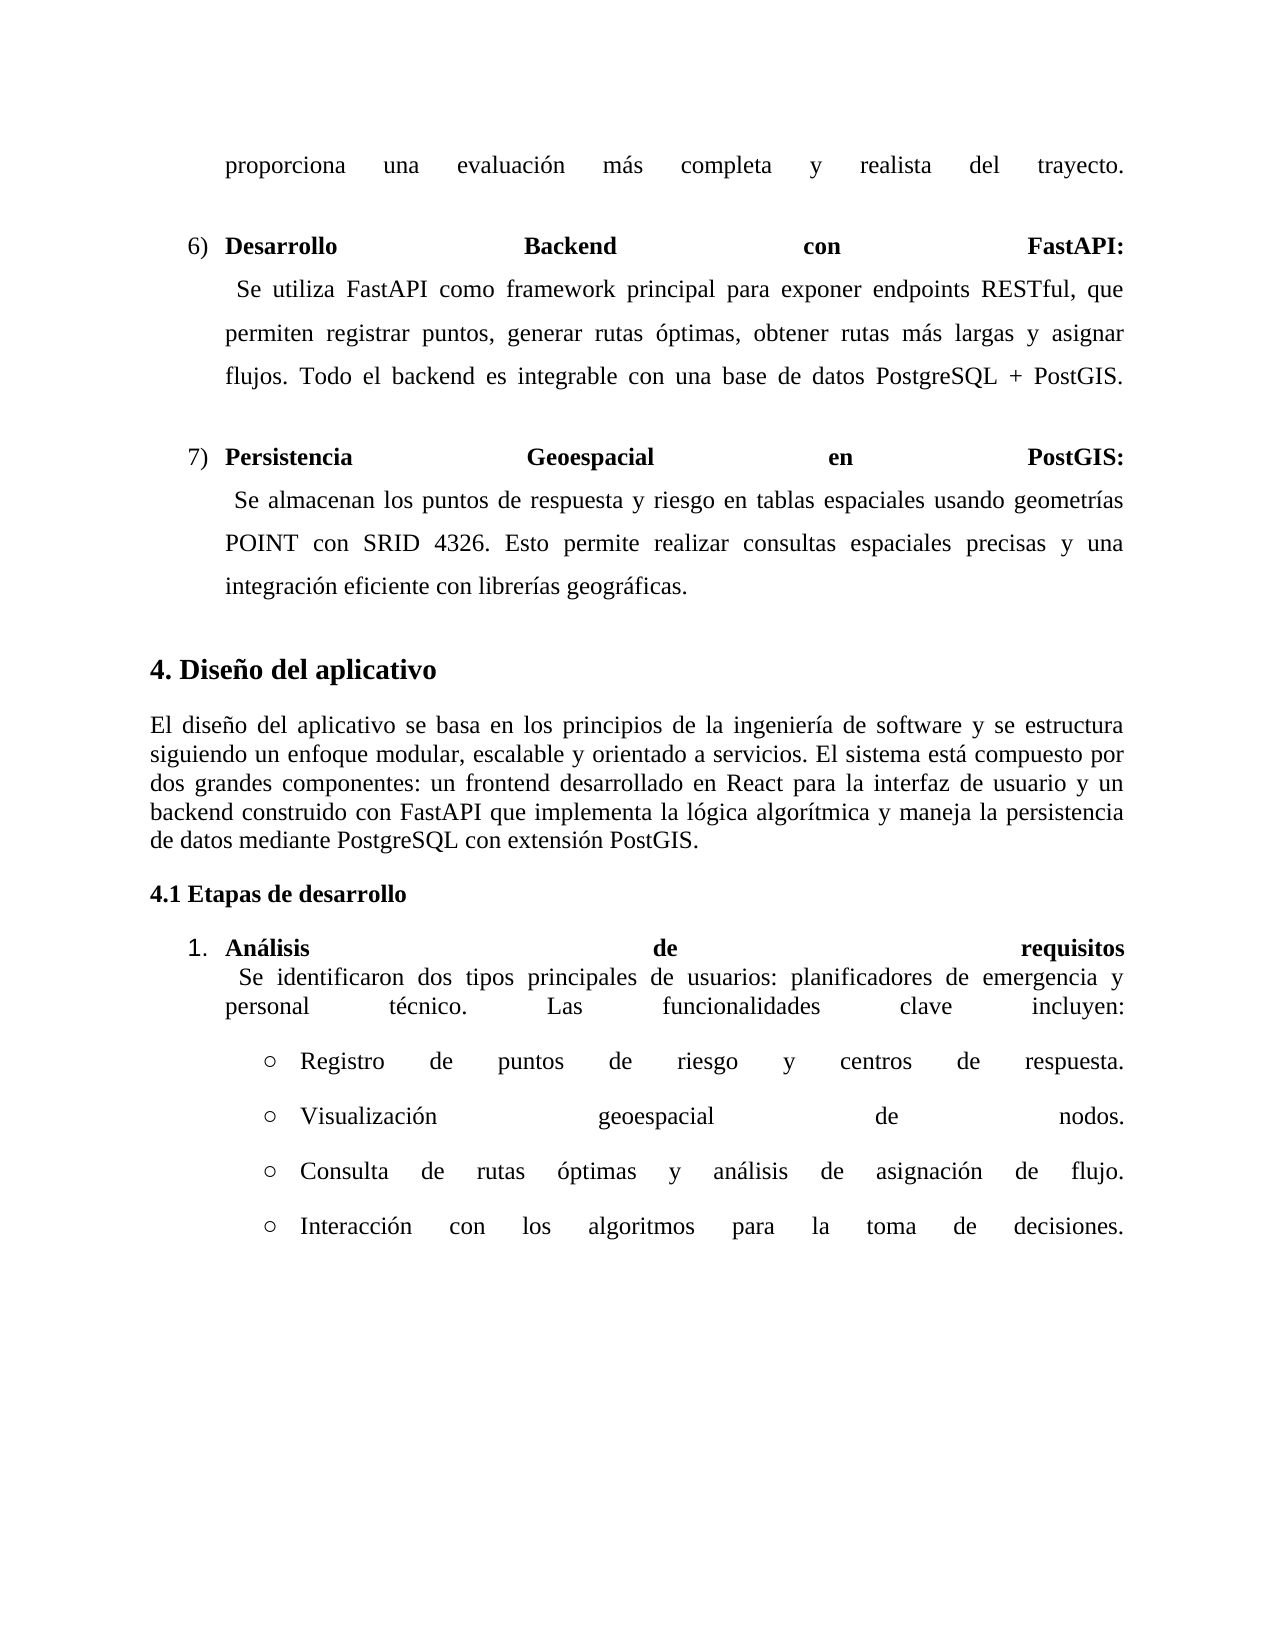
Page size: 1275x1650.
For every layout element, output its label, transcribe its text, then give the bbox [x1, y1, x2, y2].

list Visualización geoespacial de nodos. [262, 1101, 1125, 1156]
list Registro de puntos de riesgo y centros de respuesta. [262, 1046, 1125, 1101]
subtitle 4.1 Etapas de desarrollo [150, 879, 1125, 908]
text El diseño del aplicativo se basa en los principios de la ingeniería de software y se estructura siguiendo un enfoque modular, escalable y orientado a servicios. El sistema está compuesto por dos grandes componentes: un frontend desarrollado en React para la interfaz de usuario y un backend construido con FastAPI que implementa la lógica algorítmica y maneja la persistencia de datos mediante PostgreSQL con extensión PostGIS. [150, 711, 1125, 854]
list Interacción con los algoritmos para la toma de decisiones. [262, 1211, 1125, 1266]
list Persistencia Geoespacial en PostGIS: Se almacenan los puntos de respuesta y riesgo en tablas espaciales usando geometrías POINT con SRID 4326. Esto permite realizar consultas espaciales precisas y una integración eficiente con librerías geográficas. [187, 442, 1125, 600]
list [187, 150, 1125, 218]
list Desarrollo Backend con FastAPI: Se utiliza FastAPI como framework principal para exponer endpoints RESTful, que permiten registrar puntos, generar rutas óptimas, obtener rutas más largas y asignar flujos. Todo el backend es integrable con una base de datos PostgreSQL + PostGIS. [187, 231, 1125, 429]
list Análisis de requisitos Se identificaron dos tipos principales de usuarios: planificadores de emergencia y personal técnico. Las funcionalidades clave incluyen: [187, 933, 1125, 1046]
list Consulta de rutas óptimas y análisis de asignación de flujo. [262, 1156, 1125, 1211]
subtitle 4. Diseño del aplicativo [150, 652, 1125, 686]
